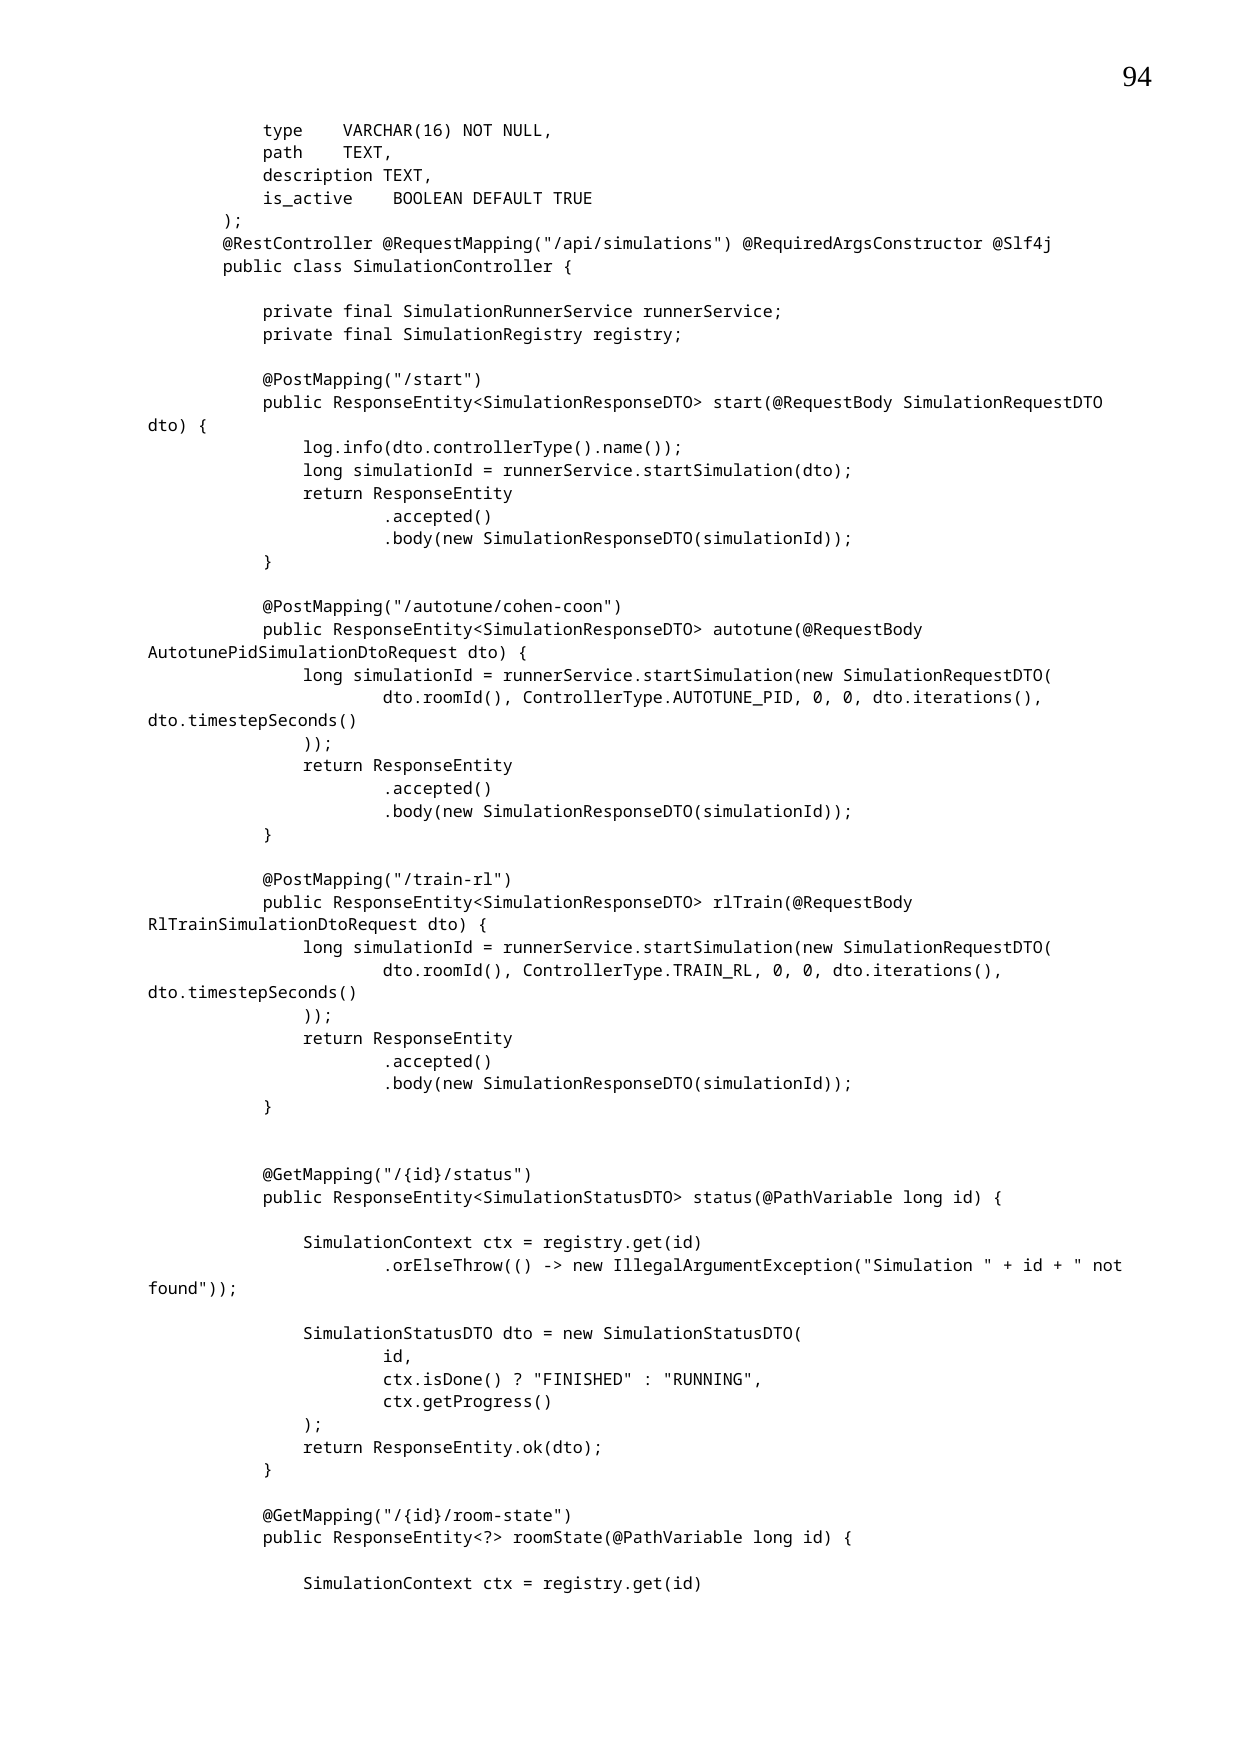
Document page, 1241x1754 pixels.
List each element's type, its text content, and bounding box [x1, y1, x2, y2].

text return ResponseEntity.ok(dto); [148, 1435, 1152, 1458]
text @RestController @RequestMapping("/api/simulations") @RequiredArgsConstructor @Slf4j [148, 232, 1152, 254]
text )); [148, 731, 1152, 754]
text .accepted() [148, 1049, 1152, 1072]
text SimulationStatusDTO dto = new SimulationStatusDTO( [148, 1322, 1152, 1344]
text long simulationId = runnerService.startSimulation(new SimulationRequestDTO( [148, 936, 1152, 958]
text log.info(dto.controllerType().name()); [148, 436, 1152, 459]
text path TEXT, [148, 141, 1152, 163]
text @PostMapping("/autotune/cohen-coon") [148, 595, 1152, 618]
text long simulationId = runnerService.startSimulation(dto); [148, 459, 1152, 481]
text SimulationContext ctx = registry.get(id) [148, 1231, 1152, 1253]
text public ResponseEntity<SimulationStatusDTO> status(@PathVariable long id) { [148, 1185, 1152, 1208]
text public ResponseEntity<?> roomState(@PathVariable long id) { [148, 1526, 1152, 1549]
text private final SimulationRegistry registry; [148, 322, 1152, 345]
text return ResponseEntity [148, 754, 1152, 777]
text .body(new SimulationResponseDTO(simulationId)); [148, 799, 1152, 822]
text .accepted() [148, 504, 1152, 527]
text public ResponseEntity<SimulationResponseDTO> start(@RequestBody SimulationRequestDTO dto) { [148, 391, 1152, 436]
text return ResponseEntity [148, 481, 1152, 504]
text } [148, 1094, 1152, 1117]
text @GetMapping("/{id}/room-state") [148, 1503, 1152, 1526]
text description TEXT, [148, 163, 1152, 186]
text public class SimulationController { [148, 254, 1152, 277]
text SimulationContext ctx = registry.get(id) [148, 1571, 1152, 1594]
text @PostMapping("/start") [148, 368, 1152, 391]
text id, [148, 1344, 1152, 1367]
text return ResponseEntity [148, 1026, 1152, 1049]
text dto.roomId(), ControllerType.AUTOTUNE_PID, 0, 0, dto.iterations(), dto.timestepSeconds() [148, 686, 1152, 731]
text ); [148, 209, 1152, 232]
text } [148, 822, 1152, 845]
text )); [148, 1004, 1152, 1026]
text is_active BOOLEAN DEFAULT TRUE [148, 186, 1152, 209]
text @GetMapping("/{id}/status") [148, 1163, 1152, 1185]
text dto.roomId(), ControllerType.TRAIN_RL, 0, 0, dto.iterations(), dto.timestepSeconds() [148, 958, 1152, 1004]
text ctx.getProgress() [148, 1390, 1152, 1412]
text ctx.isDone() ? "FINISHED" : "RUNNING", [148, 1367, 1152, 1390]
text .accepted() [148, 777, 1152, 799]
text ); [148, 1412, 1152, 1435]
text @PostMapping("/train-rl") [148, 867, 1152, 890]
text private final SimulationRunnerService runnerService; [148, 300, 1152, 322]
text .orElseThrow(() -> new IllegalArgumentException("Simulation " + id + " not found")); [148, 1253, 1152, 1299]
text .body(new SimulationResponseDTO(simulationId)); [148, 527, 1152, 549]
text public ResponseEntity<SimulationResponseDTO> autotune(@RequestBody AutotunePidSimulationDtoRequest dto) { [148, 618, 1152, 663]
text type VARCHAR(16) NOT NULL, [148, 118, 1152, 141]
text public ResponseEntity<SimulationResponseDTO> rlTrain(@RequestBody RlTrainSimulationDtoRequest dto) { [148, 890, 1152, 936]
text long simulationId = runnerService.startSimulation(new SimulationRequestDTO( [148, 663, 1152, 686]
text .body(new SimulationResponseDTO(simulationId)); [148, 1072, 1152, 1094]
text } [148, 549, 1152, 572]
text } [148, 1458, 1152, 1481]
